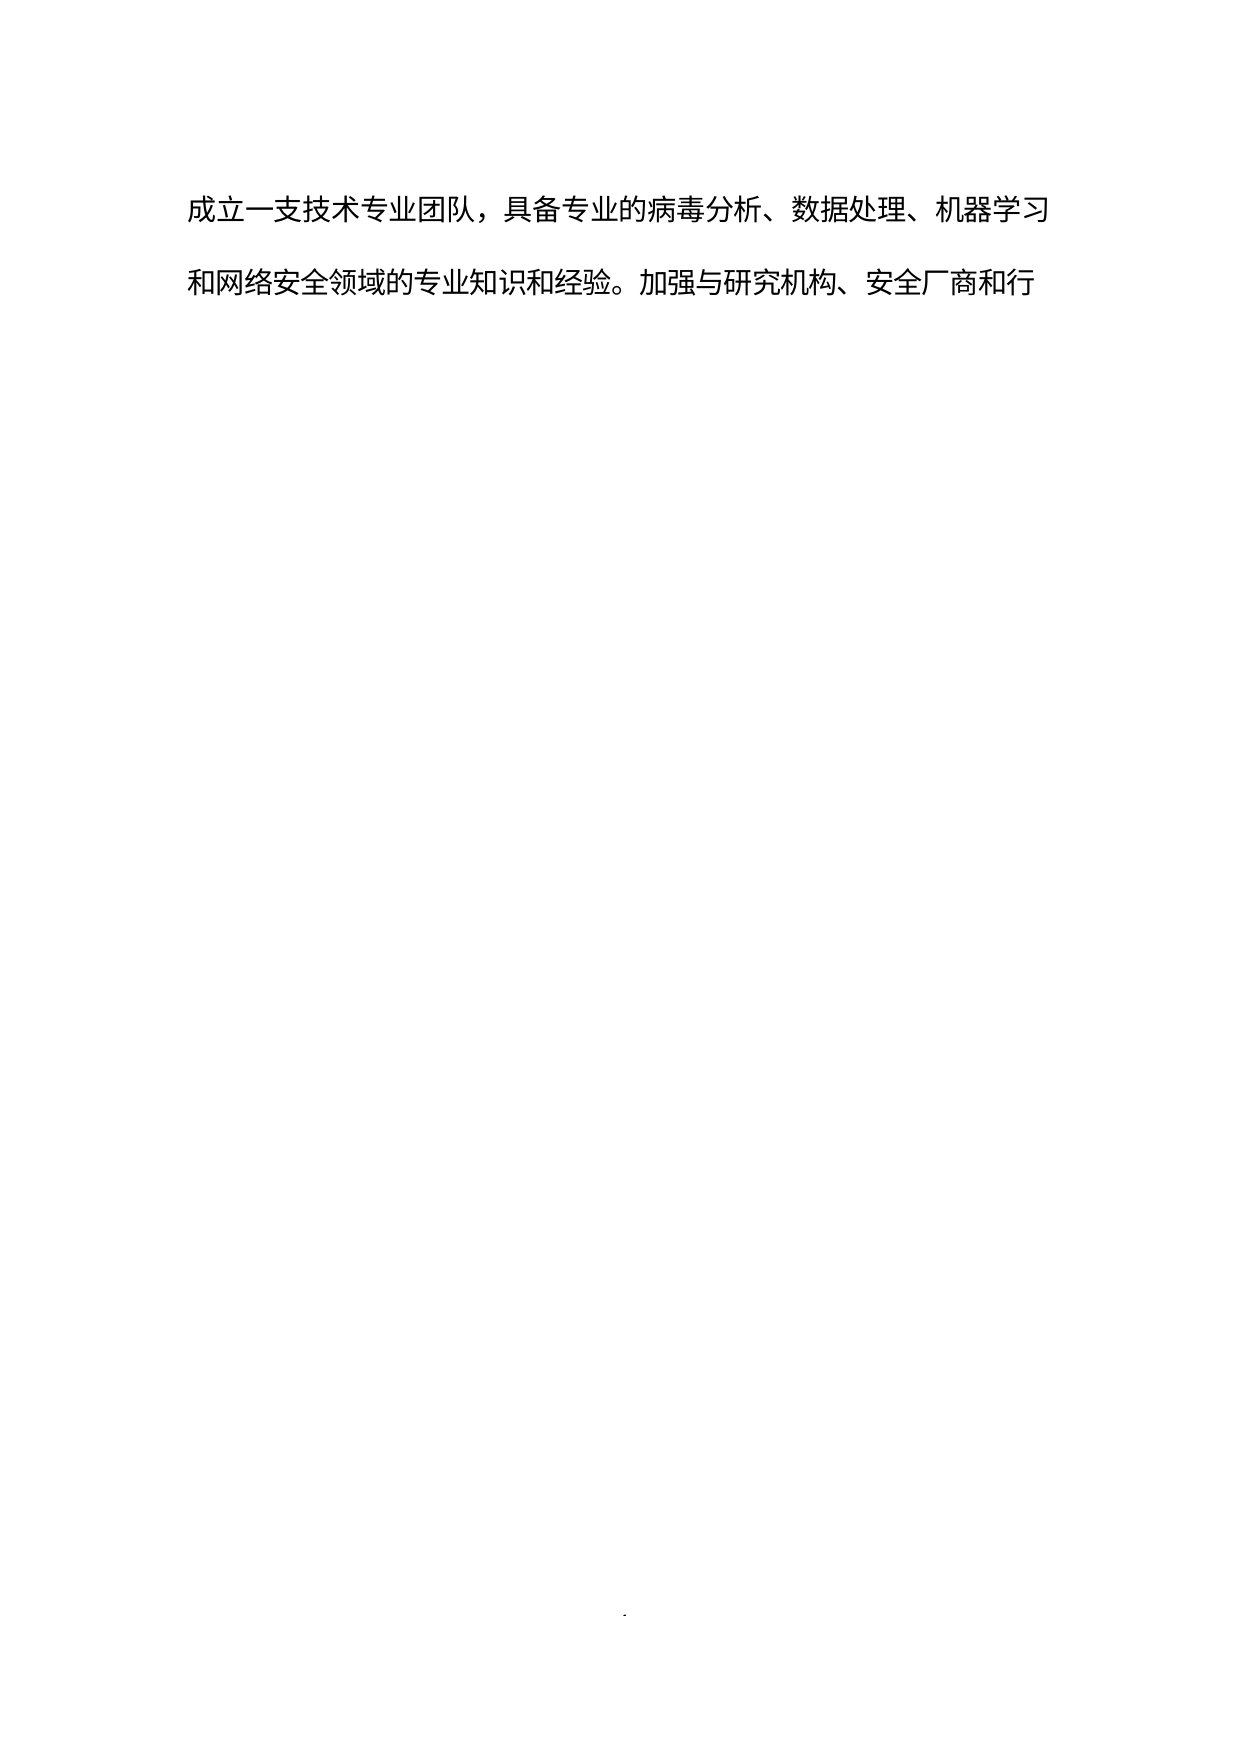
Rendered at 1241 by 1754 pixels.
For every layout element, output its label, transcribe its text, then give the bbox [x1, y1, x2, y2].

text 成立一支技术专业团队，具备专业的病毒分析、数据处理、机器学习和网络安全领域的专业知识和经验。加强与研究机构、安全厂商和行 [187, 187, 1053, 302]
